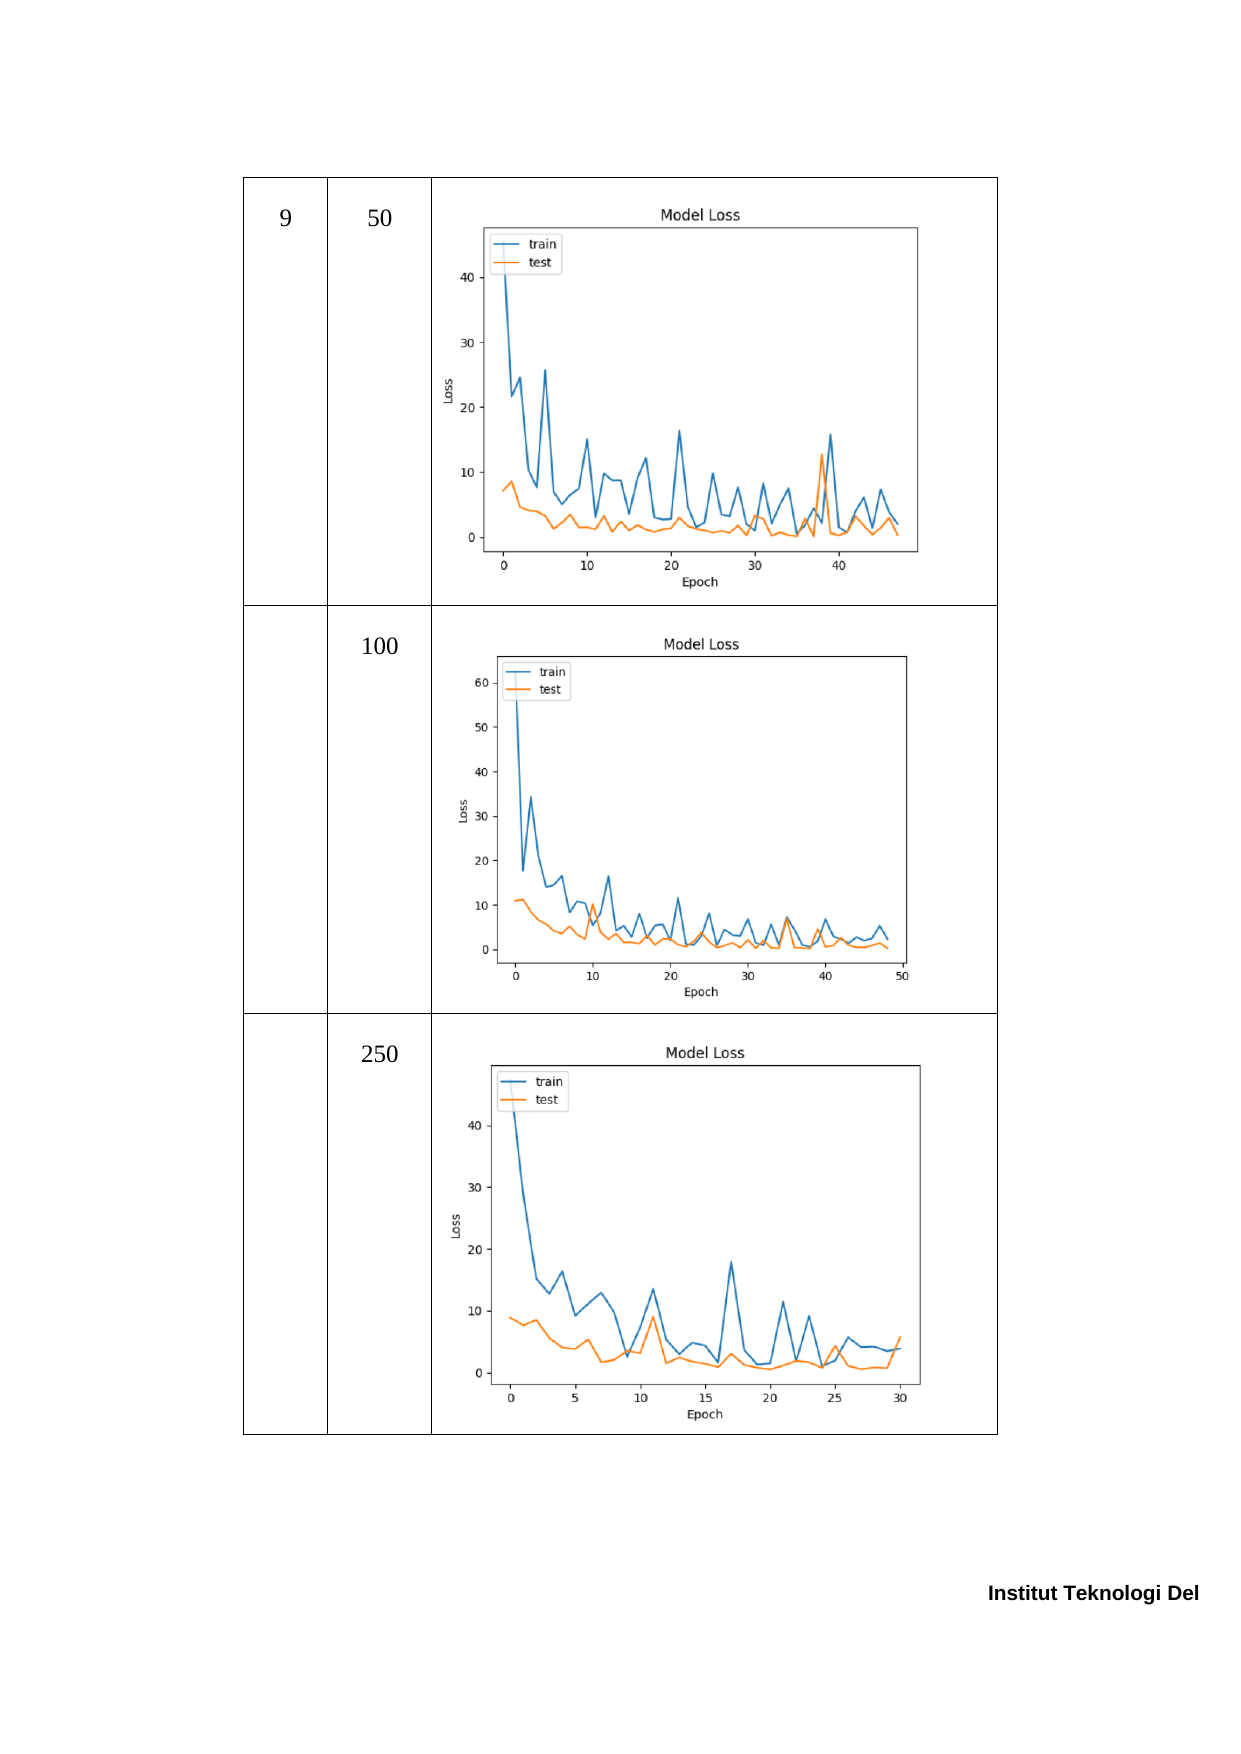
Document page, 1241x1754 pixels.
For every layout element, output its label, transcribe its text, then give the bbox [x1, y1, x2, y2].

picture [442, 631, 924, 999]
table_cell 50 [328, 178, 431, 605]
table_cell [244, 1014, 327, 1434]
table_cell 250 [328, 1014, 431, 1434]
table_cell [432, 606, 997, 1013]
table_cell [244, 606, 327, 1013]
picture [442, 1038, 924, 1421]
table_cell [432, 178, 997, 605]
table_cell 9 [244, 178, 327, 605]
table_cell 100 [328, 606, 431, 1013]
picture [442, 203, 924, 591]
table_cell [432, 1014, 997, 1434]
